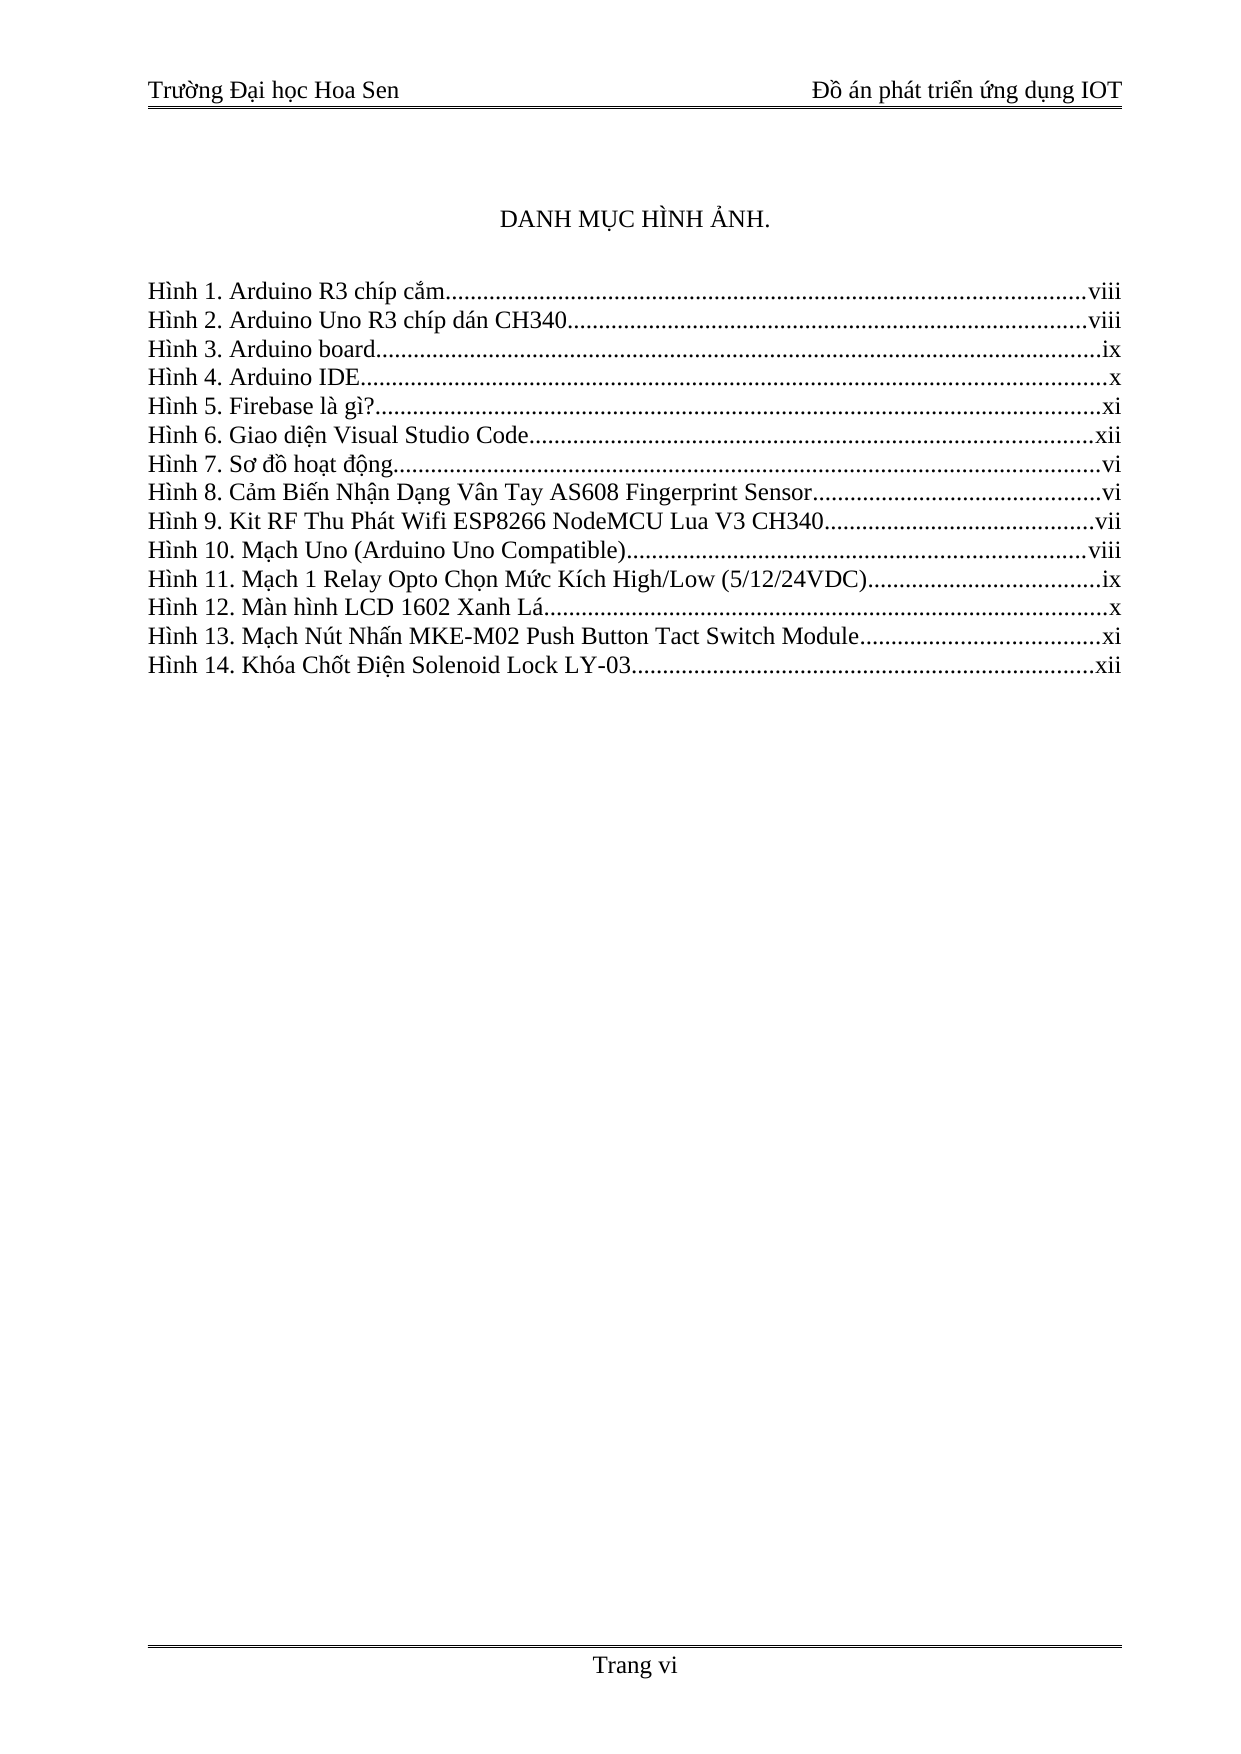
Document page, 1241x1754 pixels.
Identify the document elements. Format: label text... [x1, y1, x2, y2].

text Hình 2. Arduino Uno R3 chíp dán CH340 viii [148, 305, 1122, 334]
text Hình 14. Khóa Chốt Điện Solenoid Lock LY-03 xii [148, 650, 1122, 679]
text Hình 6. Giao diện Visual Studio Code xii [148, 420, 1122, 449]
text Hình 1. Arduino R3 chíp cắm viii [148, 276, 1122, 305]
text Hình 7. Sơ đồ hoạt động vi [148, 449, 1122, 477]
text Hình 11. Mạch 1 Relay Opto Chọn Mức Kích High/Low (5/12/24VDC) ix [148, 564, 1122, 592]
text Hình 9. Kit RF Thu Phát Wifi ESP8266 NodeMCU Lua V3 CH340 vii [148, 506, 1122, 535]
text Hình 3. Arduino board ix [148, 334, 1122, 362]
text Hình 13. Mạch Nút Nhấn MKE-M02 Push Button Tact Switch Module xi [148, 621, 1122, 650]
text Hình 4. Arduino IDE x [148, 362, 1122, 391]
text Hình 5. Firebase là gì? xi [148, 391, 1122, 420]
text DANH MỤC HÌNH ẢNH. [148, 204, 1122, 233]
text Hình 8. Cảm Biến Nhận Dạng Vân Tay AS608 Fingerprint Sensor vi [148, 477, 1122, 506]
text Hình 12. Màn hình LCD 1602 Xanh Lá x [148, 592, 1122, 621]
text Hình 10. Mạch Uno (Arduino Uno Compatible) viii [148, 535, 1122, 564]
